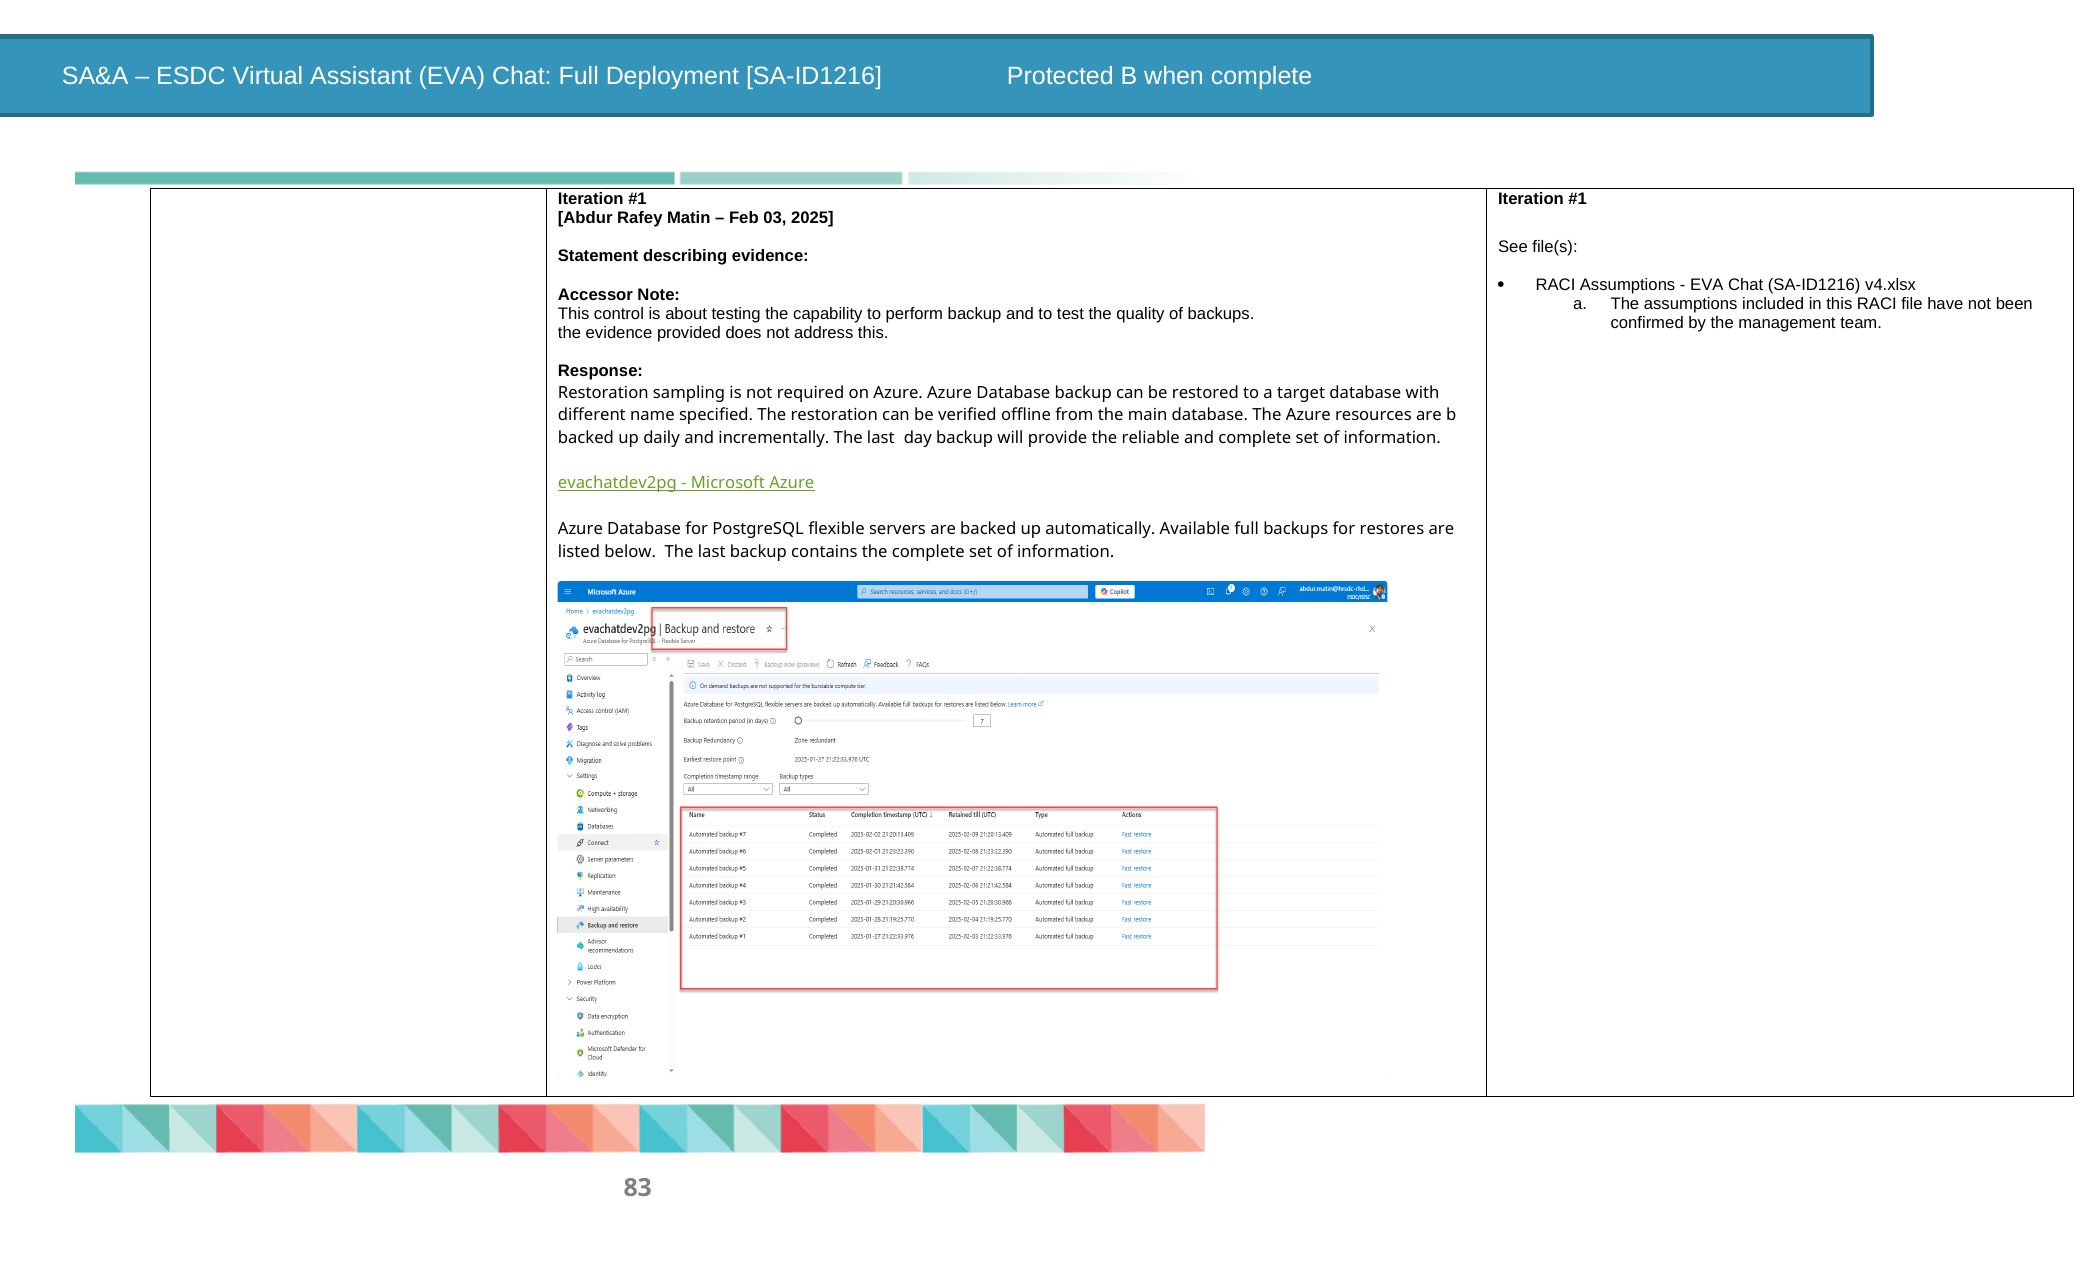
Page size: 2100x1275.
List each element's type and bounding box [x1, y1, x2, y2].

picture [0, 162, 1275, 196]
picture [557, 581, 1388, 1077]
table_cell [1487, 189, 2073, 1096]
picture [0, 1049, 1275, 1228]
table_cell [151, 189, 546, 1096]
table_cell [547, 189, 1486, 1096]
